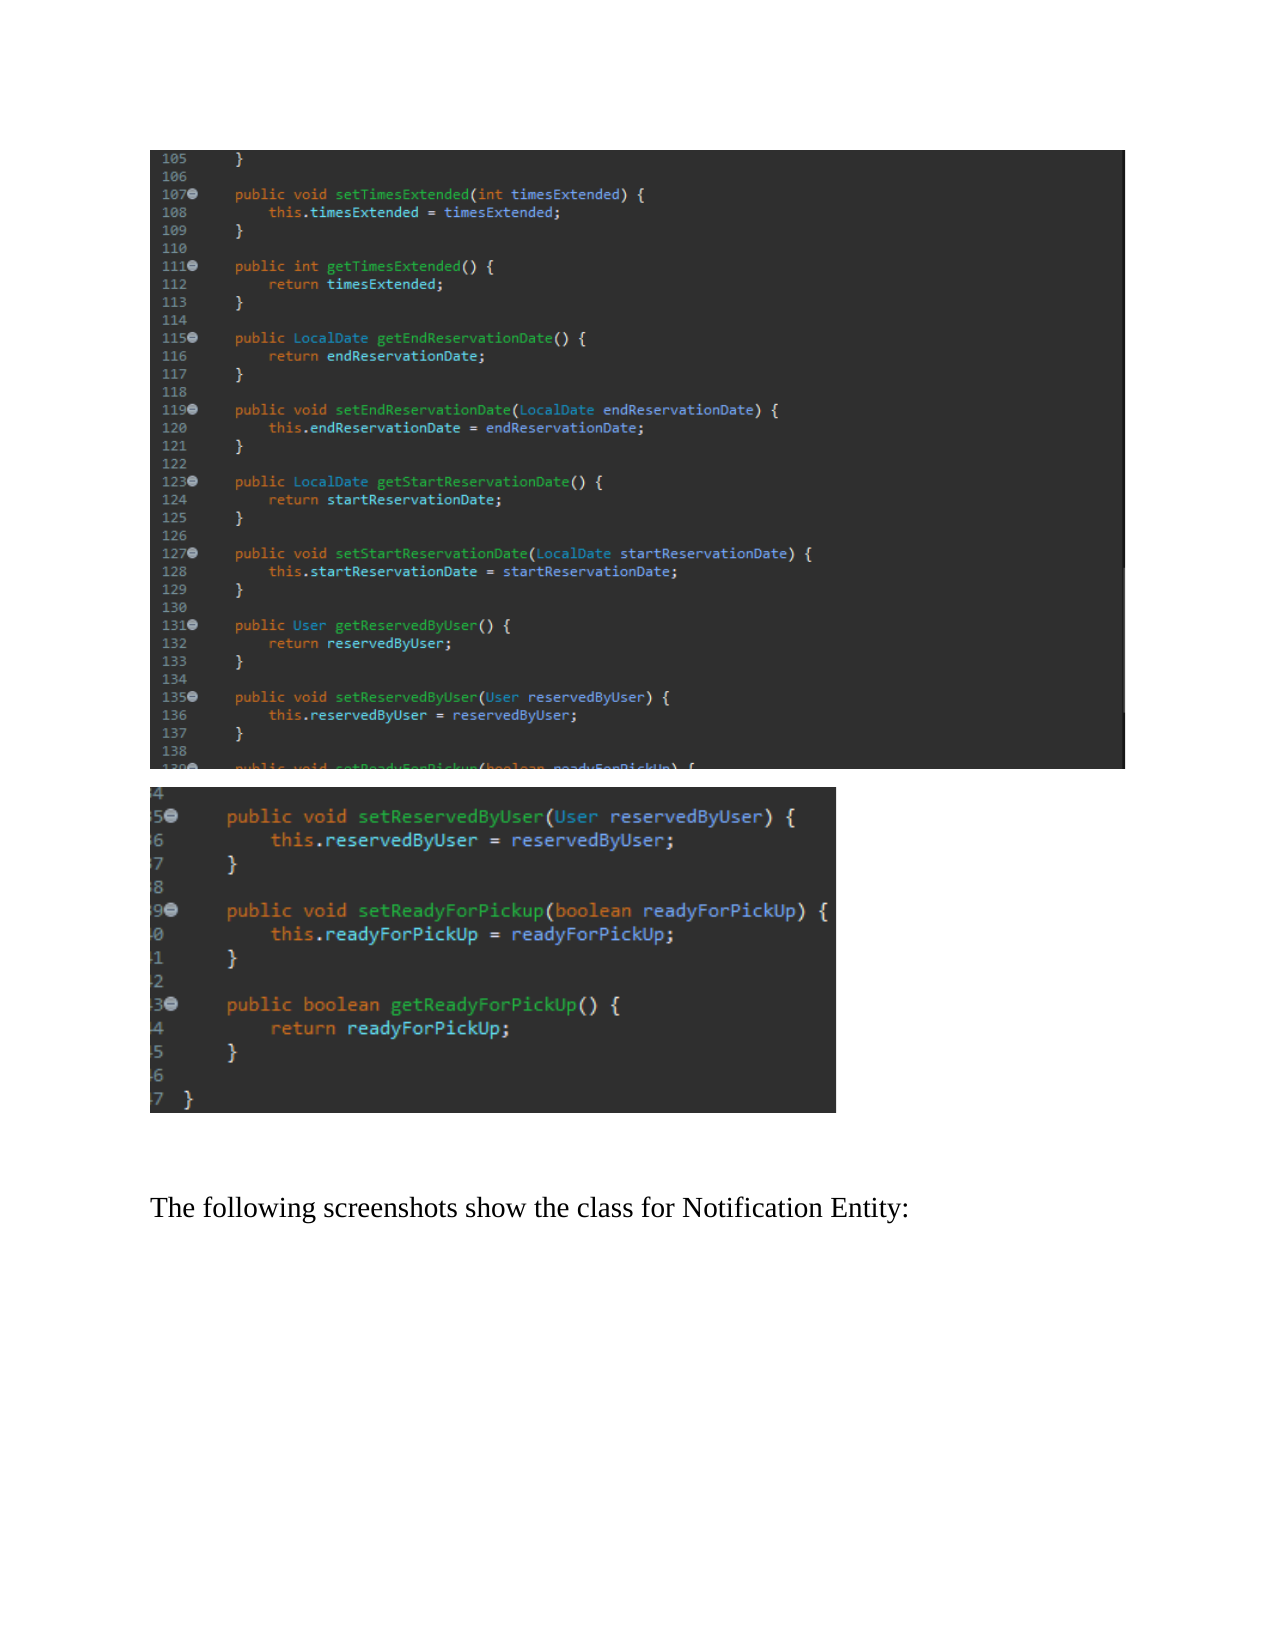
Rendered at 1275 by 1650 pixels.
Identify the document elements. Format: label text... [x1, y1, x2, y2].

text The following screenshots show the class for Notification Entity: [150, 1190, 1125, 1223]
picture [150, 150, 1125, 769]
picture [150, 787, 837, 1113]
